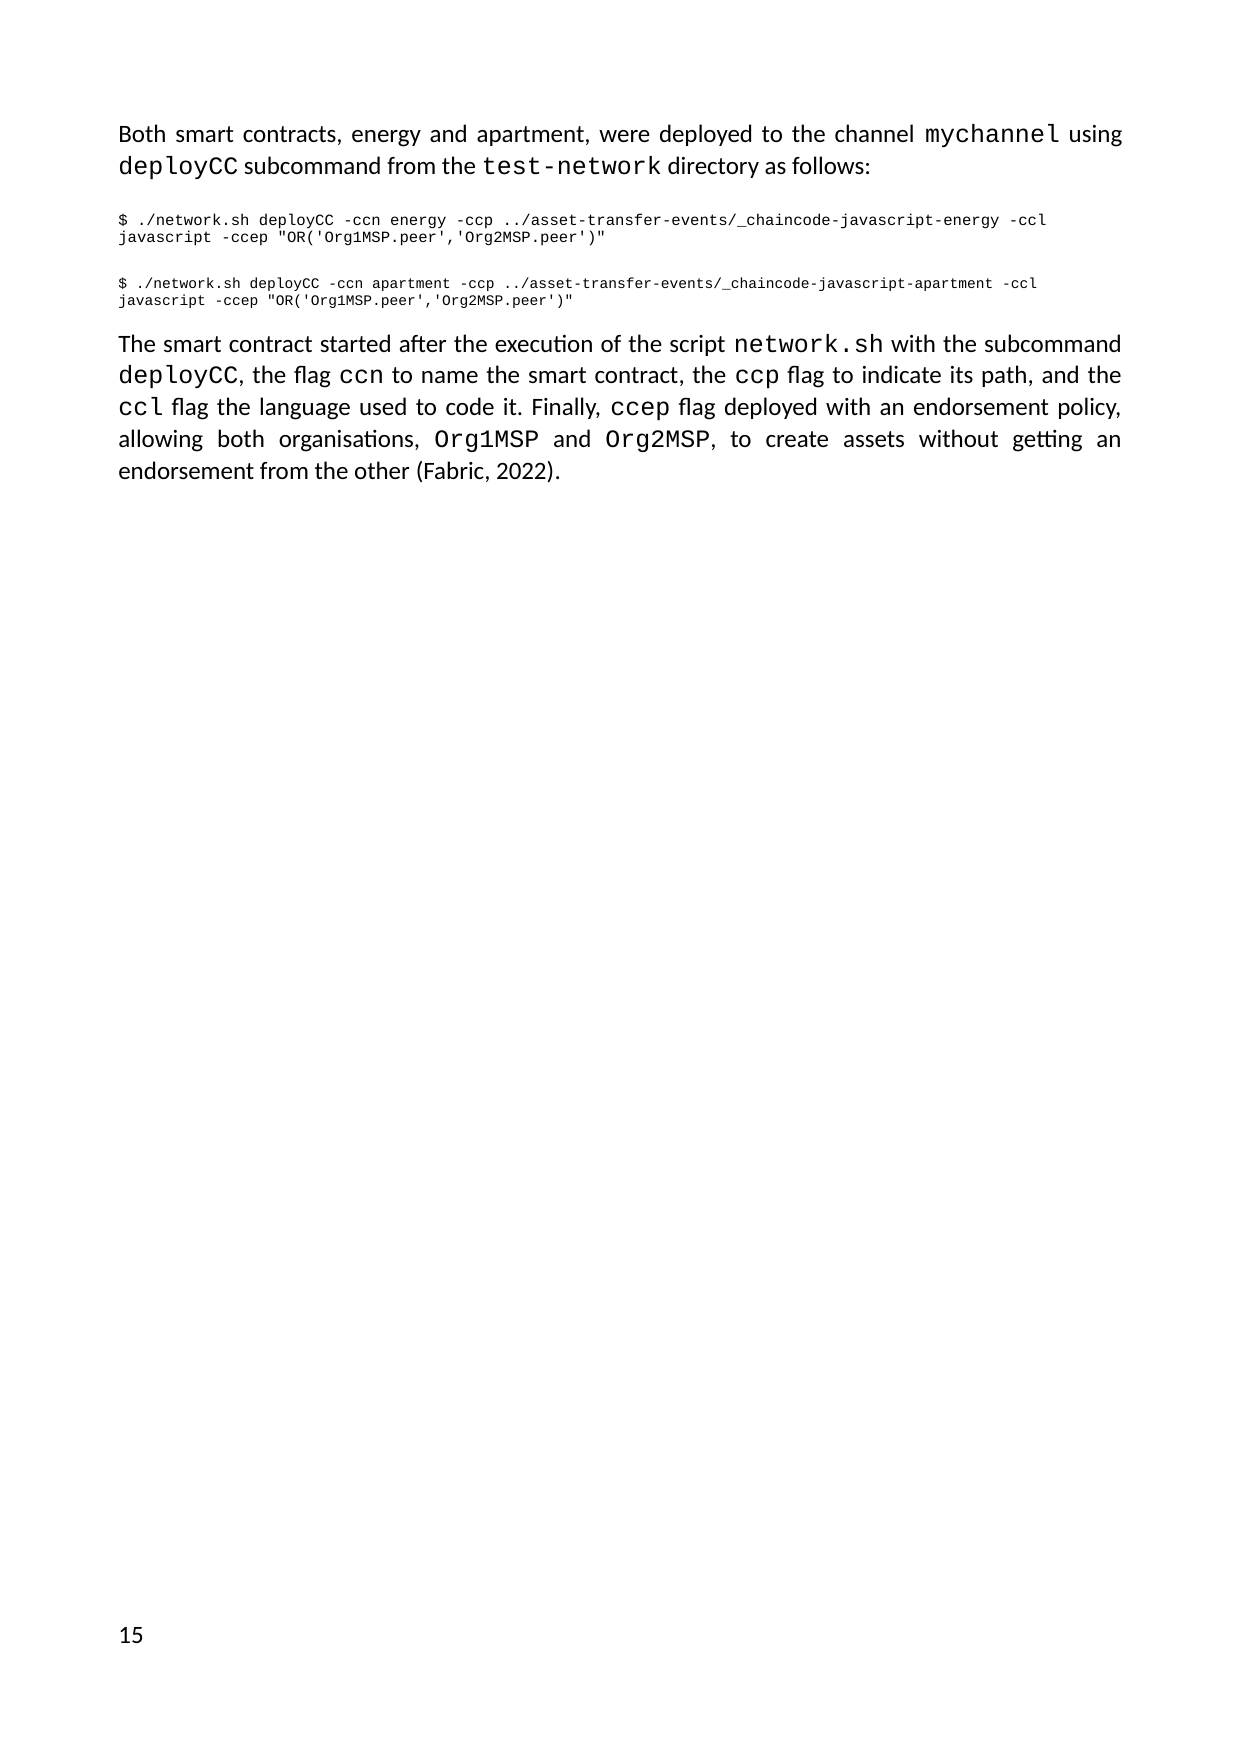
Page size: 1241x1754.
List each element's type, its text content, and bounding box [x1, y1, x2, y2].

text $ ./network.sh deployCC -ccn apartment -ccp ../asset-transfer-events/_chaincode-javascript-apartment -ccl javascript -ccep "OR('Org1MSP.peer','Org2MSP.peer')" [118, 277, 1122, 310]
text $ ./network.sh deployCC -ccn energy -ccp ../asset-transfer-events/_chaincode-javascript-energy -ccl javascript -ccep "OR('Org1MSP.peer','Org2MSP.peer')" [118, 212, 1122, 248]
text Both smart contracts, energy and apartment, were deployed to the channel mychannel using deployCC subcommand from the test-network directory as follows: [118, 118, 1122, 182]
text The smart contract started after the execution of the script network.sh with the subcommand deployCC, the flag ccn to name the smart contract, the ccp flag to indicate its path, and the ccl flag the language used to code it. Finally, ccep flag deployed with an endorsement policy, allowing both organisations, Org1MSP and Org2MSP, to create assets without getting an endorsement from the other (Fabric, 2022). [118, 328, 1122, 485]
